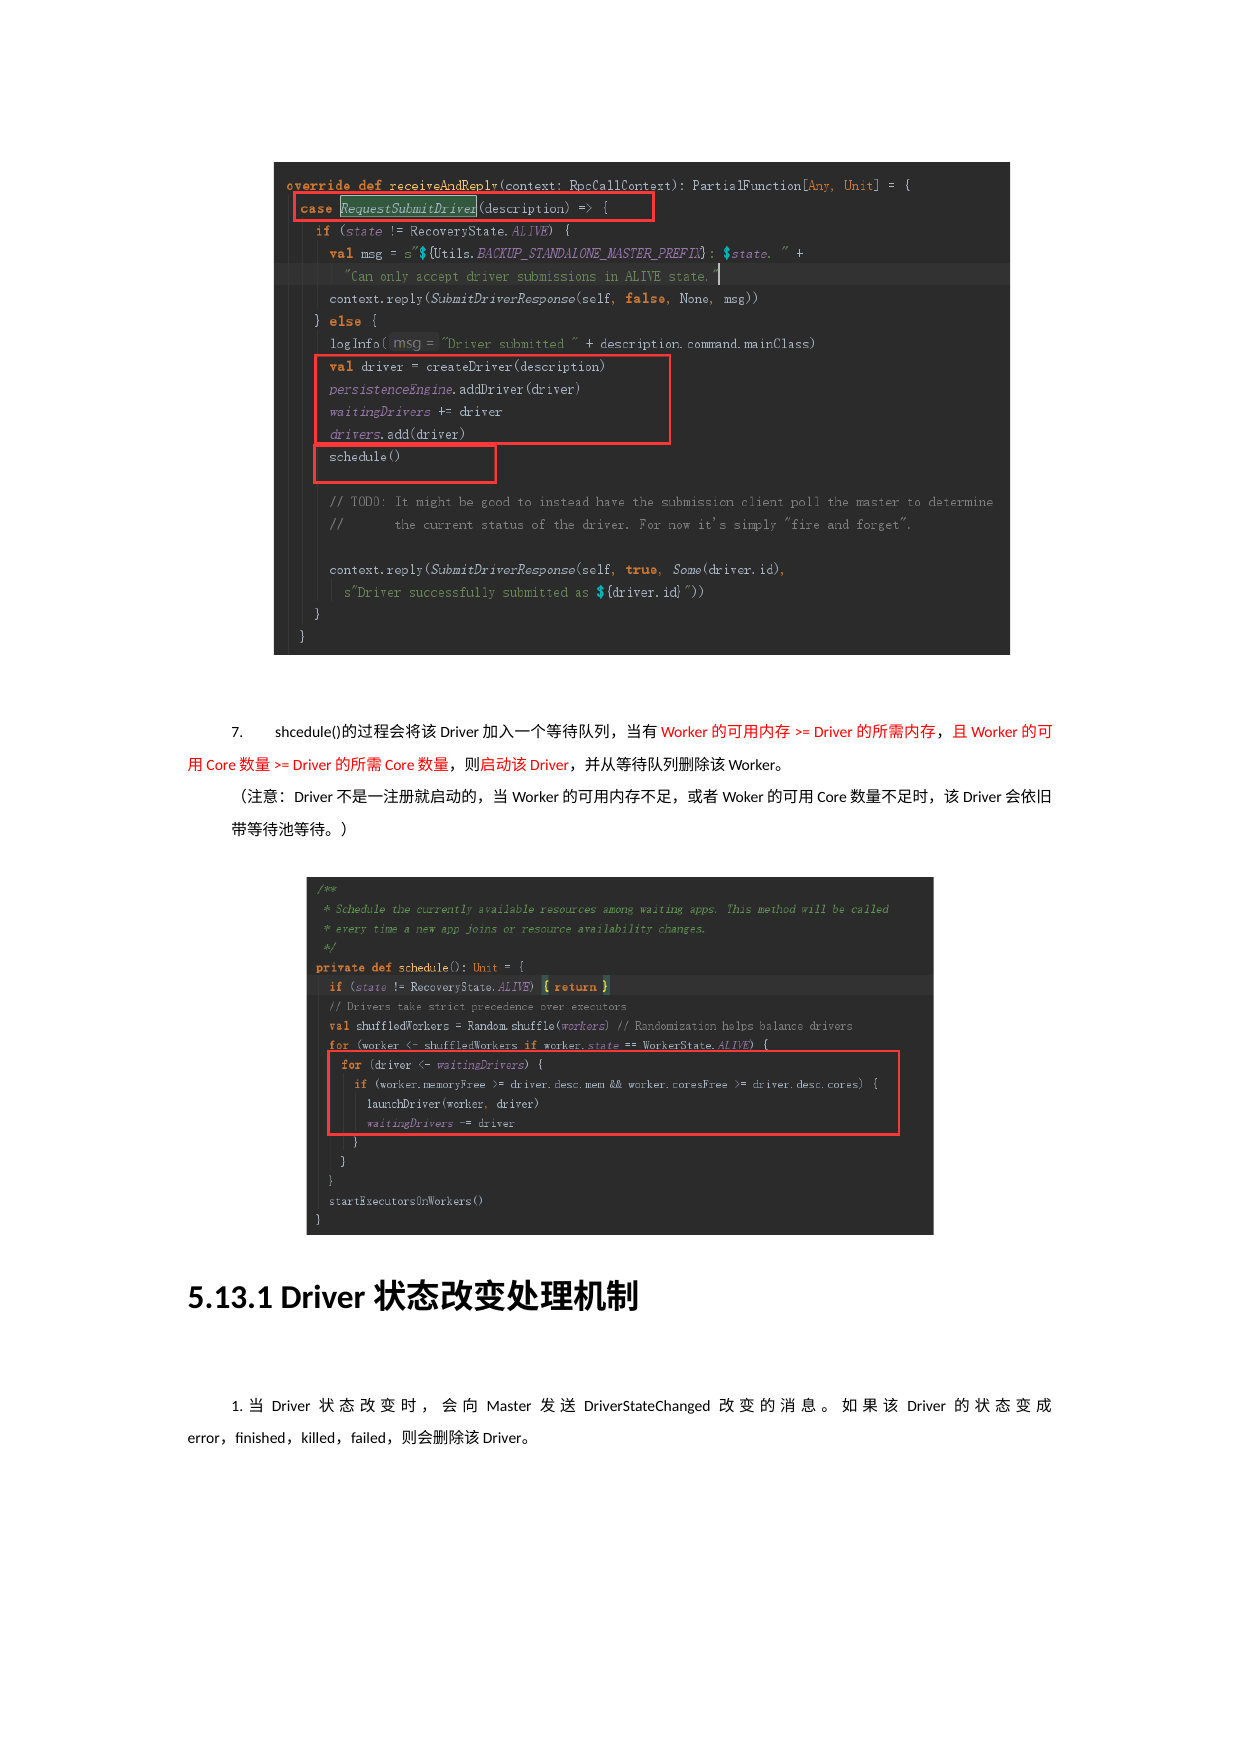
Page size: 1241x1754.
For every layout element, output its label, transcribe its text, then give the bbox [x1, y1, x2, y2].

list shcedule()的过程会将该Driver加入一个等待队列，当有Worker的可用内存 >= Driver的所需内存，且Worker的可用Core数量 >= Driver的所需Core数量，则启动该Driver，并从等待队列删除该Worker。 [187, 714, 1053, 779]
picture [306, 877, 934, 1235]
subtitle 5.13.1 Driver 状态改变处理机制 [187, 1262, 1053, 1327]
list （注意：Driver不是一注册就启动的，当Worker的可用内存不足，或者Woker的可用Core数量不足时，该Driver会依旧带等待池等待。） [231, 779, 1053, 844]
picture [273, 162, 1011, 655]
text 1.当Driver状态改变时，会向Master发送DriverStateChanged改变的消息。如果该Driver的状态变成error，finished，killed，failed，则会删除该Driver。 [187, 1388, 1053, 1453]
